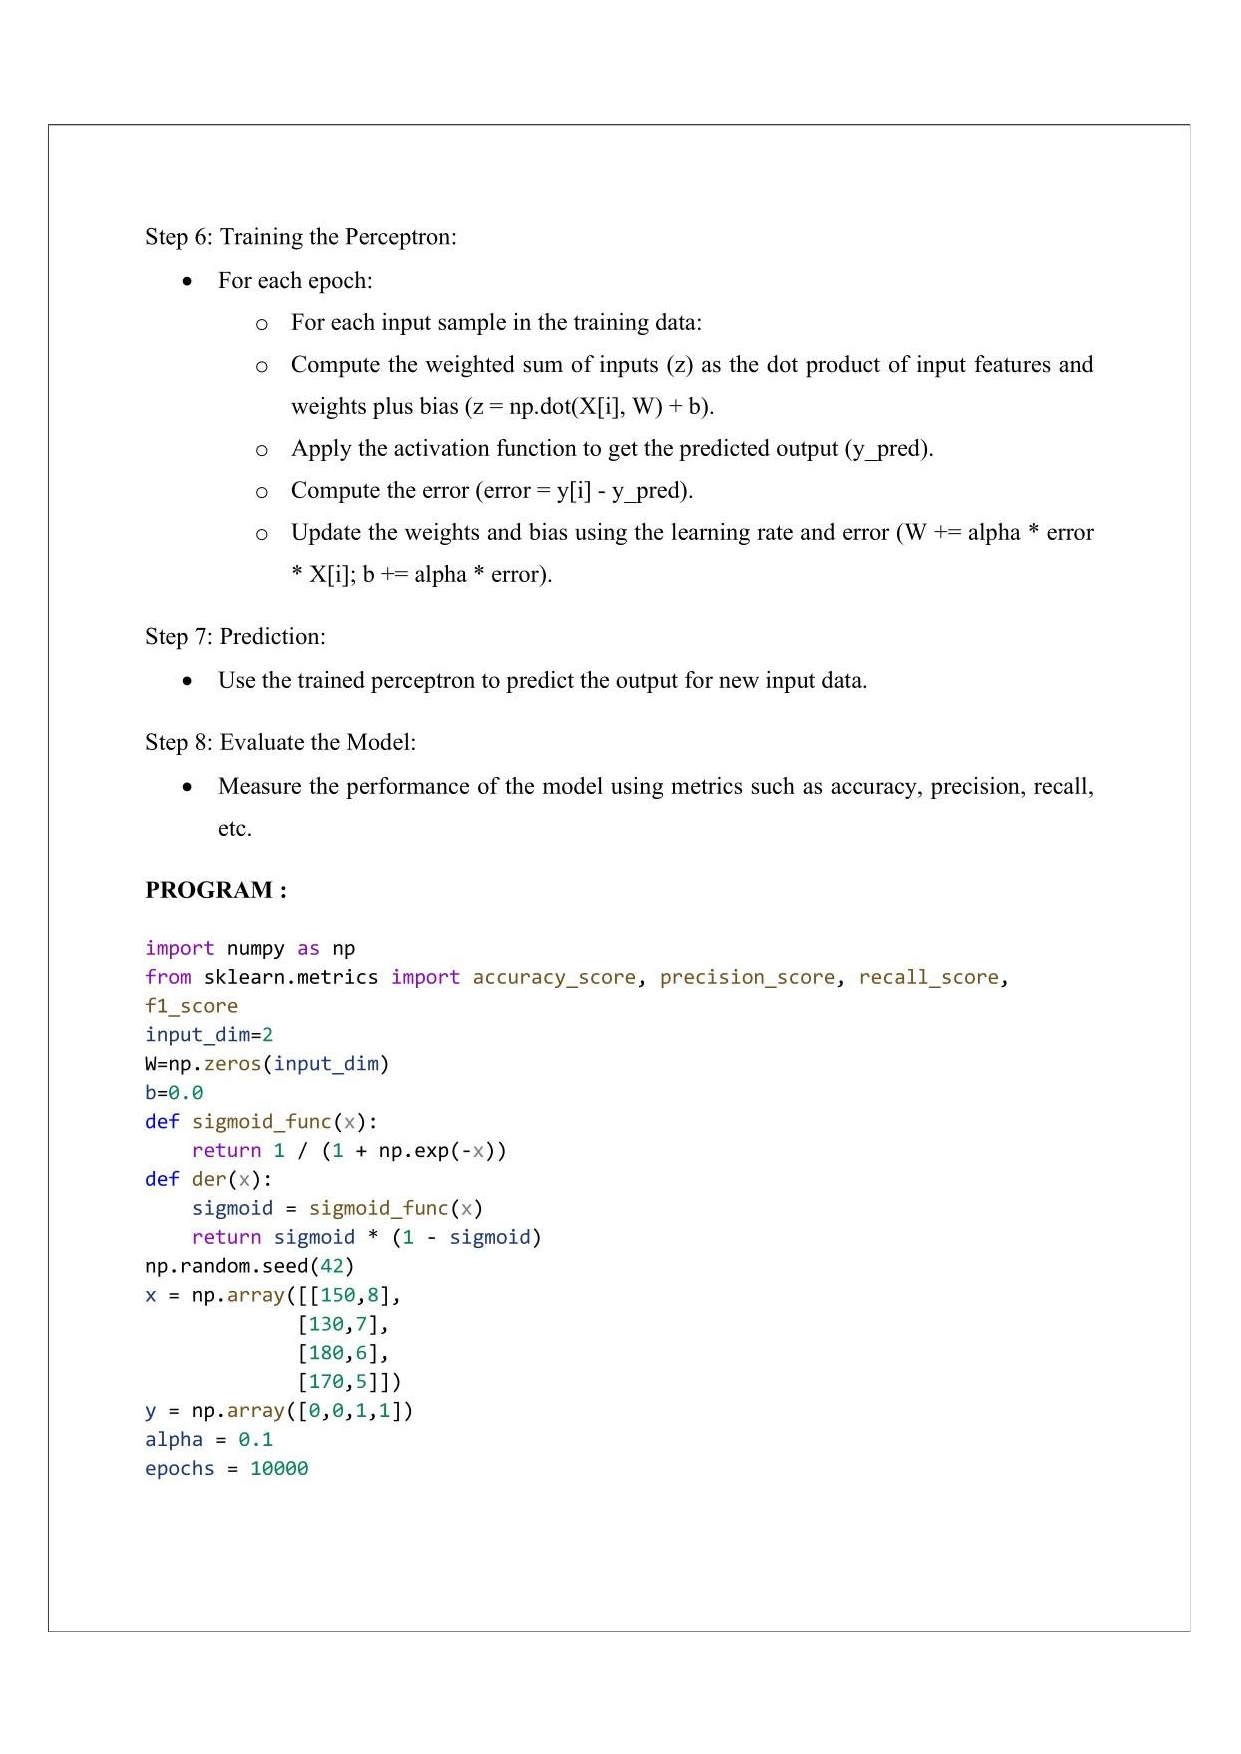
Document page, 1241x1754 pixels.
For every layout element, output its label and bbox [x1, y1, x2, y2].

picture [47, 124, 1191, 1632]
